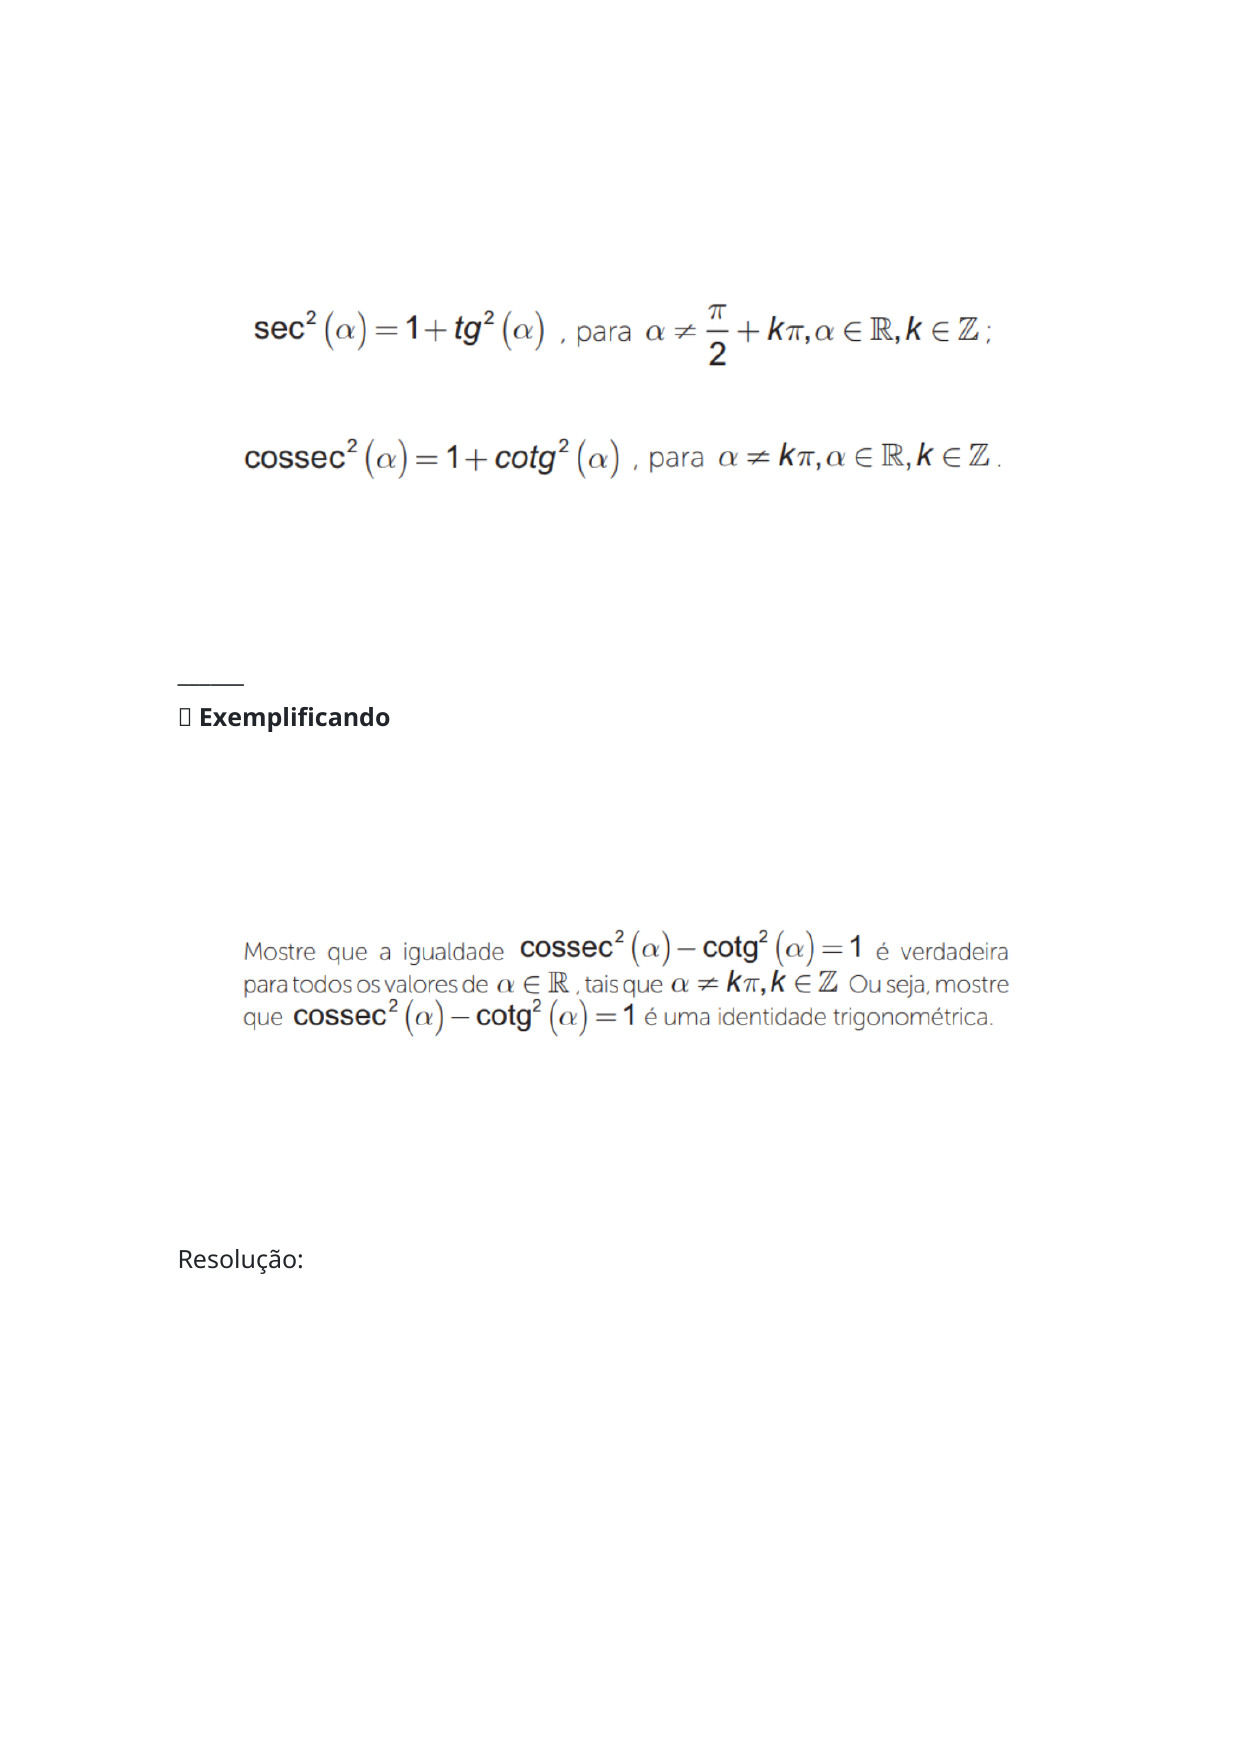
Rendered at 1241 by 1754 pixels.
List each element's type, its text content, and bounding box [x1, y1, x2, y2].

text Resolução: [177, 1232, 1063, 1276]
text 📝 Exemplificando [177, 690, 1063, 733]
picture [177, 733, 1063, 1232]
text ______ [177, 646, 1063, 690]
picture [177, 147, 1063, 646]
